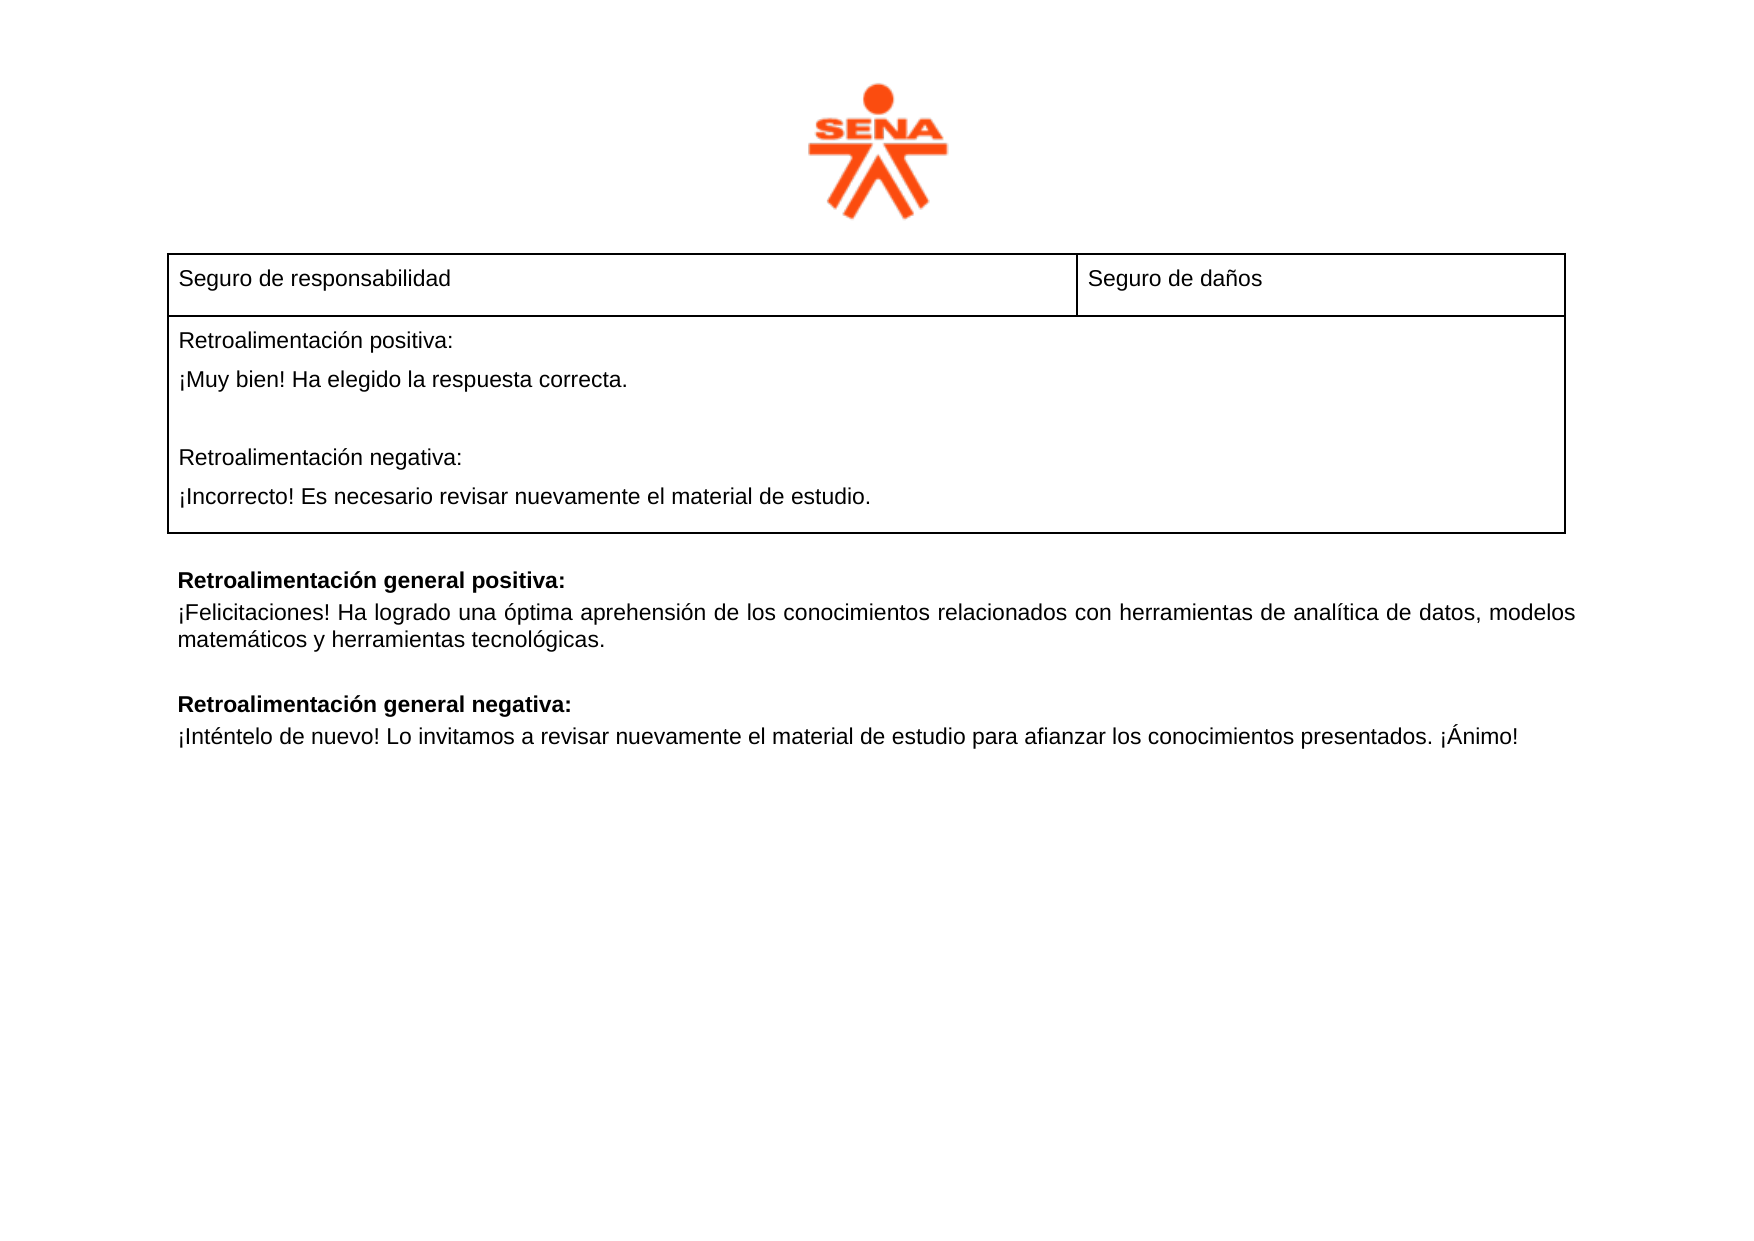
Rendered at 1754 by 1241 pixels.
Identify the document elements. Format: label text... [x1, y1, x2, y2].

text ¡Felicitaciones! Ha logrado una óptima aprehensión de los conocimientos relacionados con herramientas de analítica de datos, modelos matemáticos y herramientas tecnológicas. [177, 599, 1577, 652]
table_cell Opción 3 Seguro de responsabilidad [169, 255, 1076, 315]
table_cell Retroalimentación positiva: ¡Muy bien! Ha elegido la respuesta correcta. Retroalimentación negativa: ¡Incorrecto! Es necesario revisar nuevamente el material de estudio. [169, 317, 1564, 532]
table_cell Opción 4 (correcta) Seguro de daños [1078, 255, 1564, 315]
text ¡Inténtelo de nuevo! Lo invitamos a revisar nuevamente el material de estudio para afianzar los conocimientos presentados. ¡Ánimo! [177, 723, 1577, 750]
text Retroalimentación general negativa: [177, 691, 1577, 717]
text Retroalimentación general positiva: [177, 567, 1577, 593]
picture [796, 75, 958, 227]
